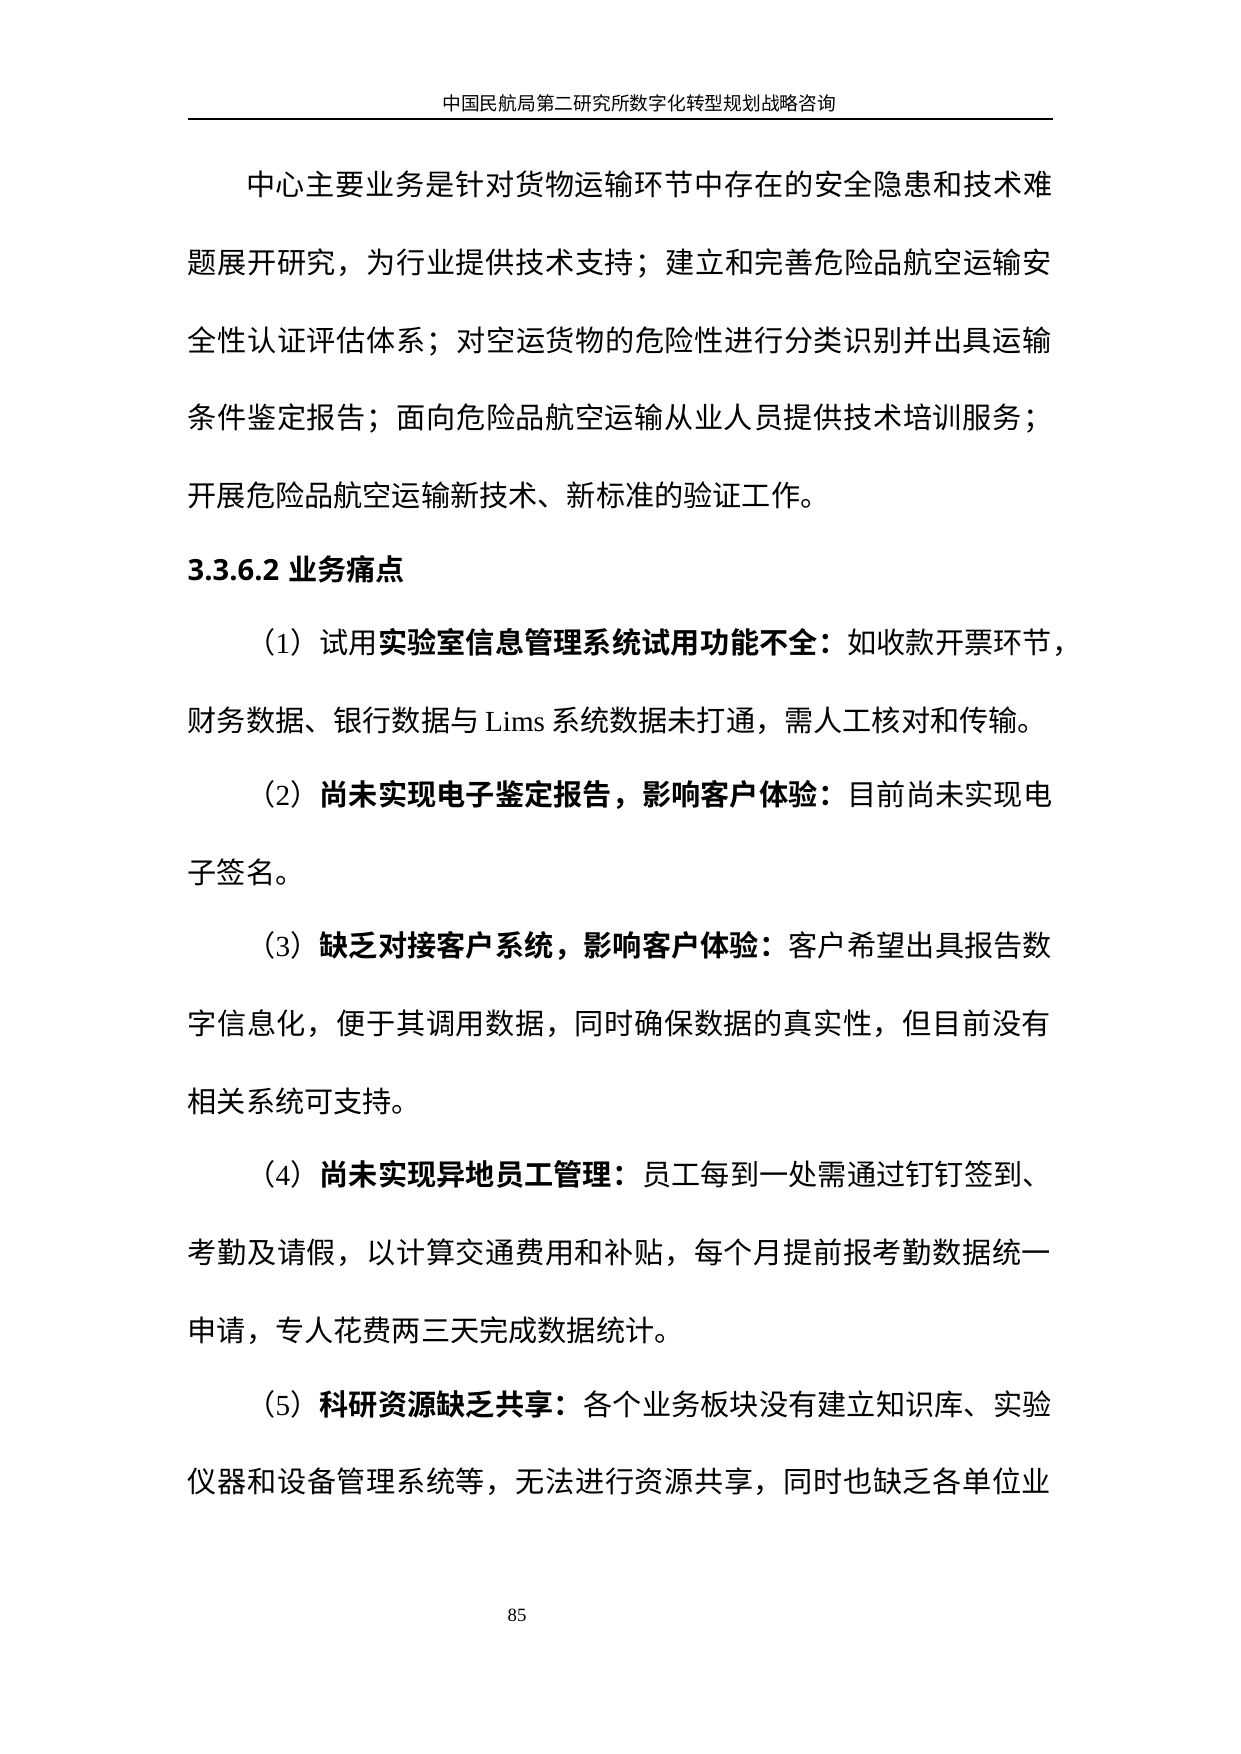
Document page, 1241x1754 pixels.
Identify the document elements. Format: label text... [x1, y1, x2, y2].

subtitle 业务痛点 [187, 535, 1053, 600]
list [187, 1370, 1053, 1513]
list （3）缺乏对接客户系统，影响客户体验：客户希望出具报告数字信息化，便于其调用数据，同时确保数据的真实性，但目前没有相关系统可支持。 [187, 911, 1053, 1132]
text 中心主要业务是针对货物运输环节中存在的安全隐患和技术难题展开研究，为行业提供技术支持；建立和完善危险品航空运输安全性认证评估体系；对空运货物的危险性进行分类识别并出具运输条件鉴定报告；面向危险品航空运输从业人员提供技术培训服务；开展危险品航空运输新技术、新标准的验证工作。 [187, 150, 1053, 527]
list （2）尚未实现电子鉴定报告，影响客户体验：目前尚未实现电子签名。 [187, 760, 1053, 903]
list （4）尚未实现异地员工管理：员工每到一处需通过钉钉签到、考勤及请假，以计算交通费用和补贴，每个月提前报考勤数据统一申请，专人花费两三天完成数据统计。 [187, 1141, 1053, 1361]
list （1）试用实验室信息管理系统试用功能不全：如收款开票环节，财务数据、银行数据与Lims系统数据未打通，需人工核对和传输。 [187, 608, 1053, 751]
